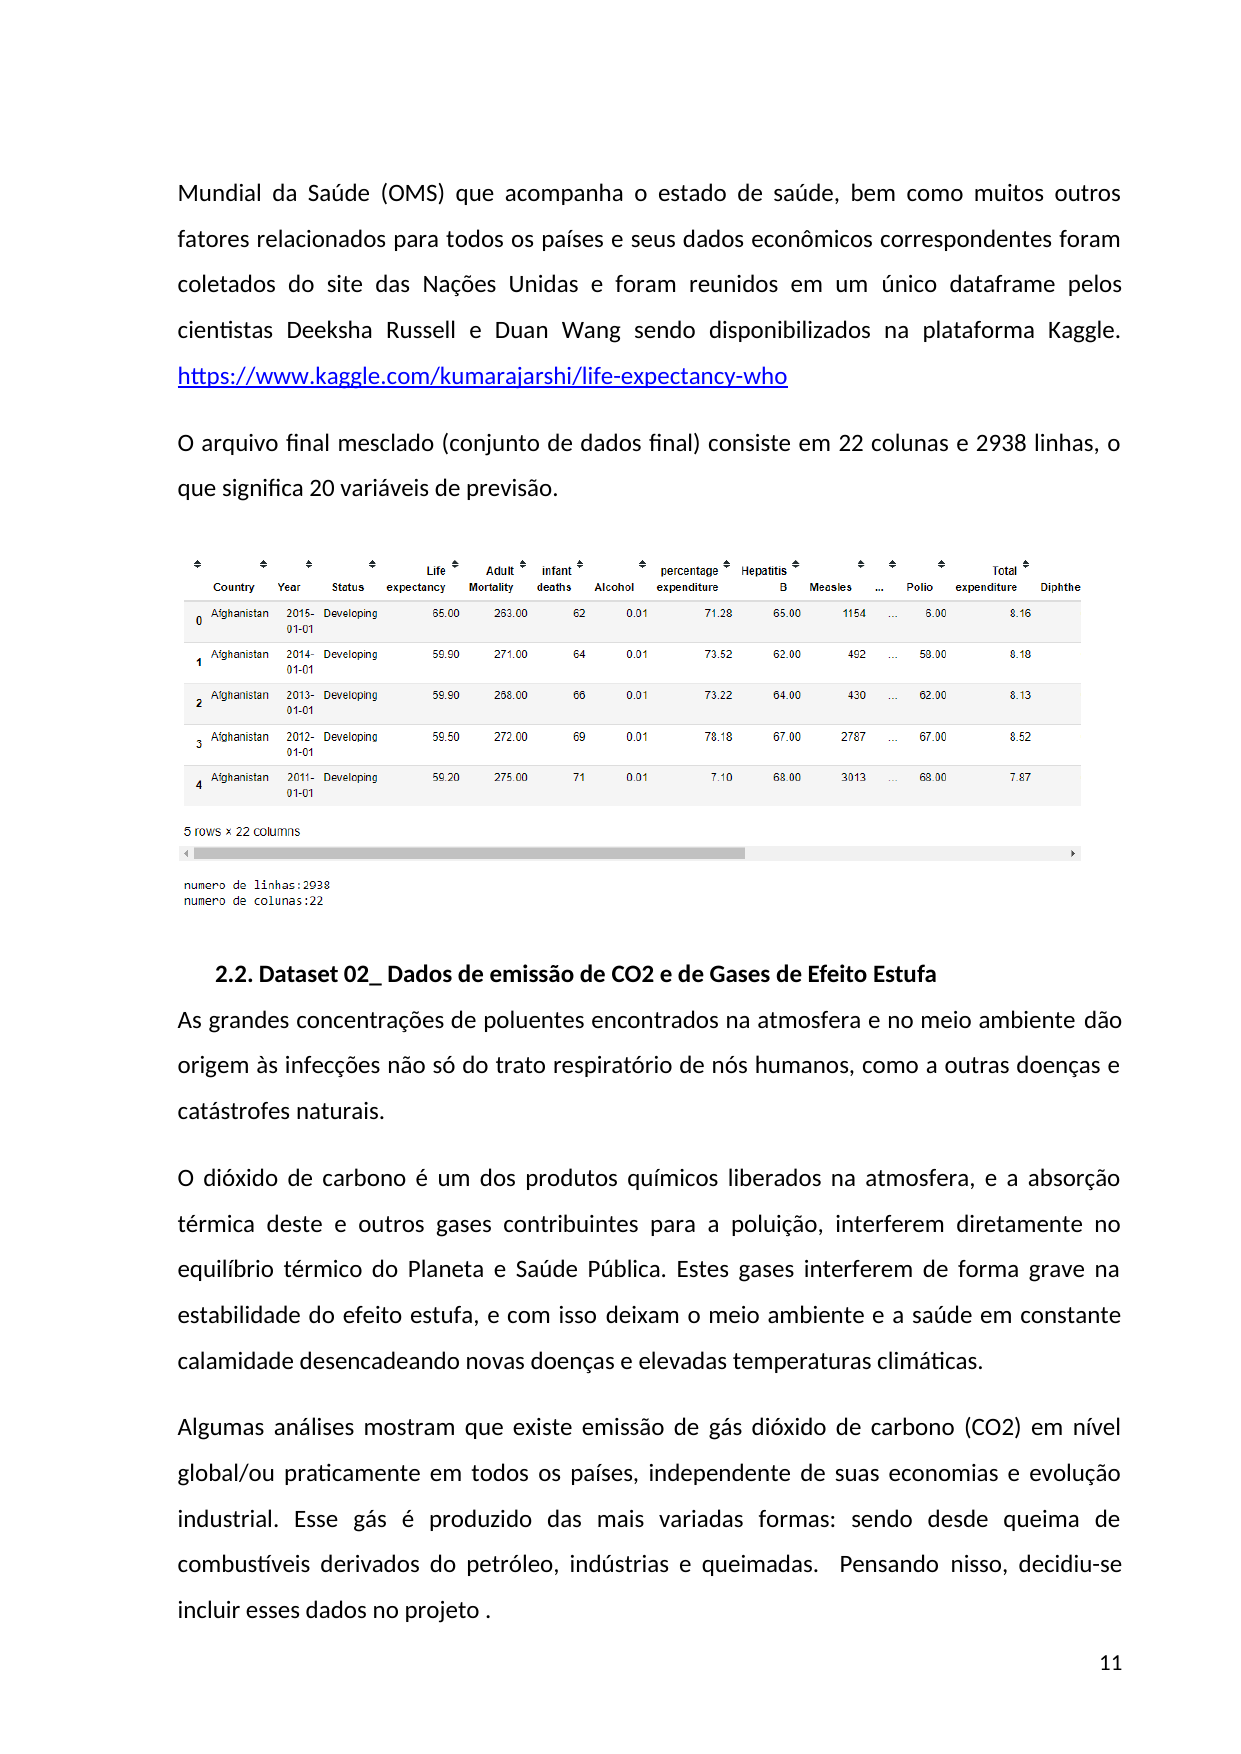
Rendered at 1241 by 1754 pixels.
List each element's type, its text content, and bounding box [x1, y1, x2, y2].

subtitle Dataset 02_ Dados de emissão de CO2 e de Gases de Efeito Estufa [215, 958, 1122, 989]
text Algumas análises mostram que existe emissão de gás dióxido de carbono (CO2) em nível global/ou praticamente em todos os países, independente de suas economias e evolução industrial. Esse gás é produzido das mais variadas formas: sendo desde queima de combustíveis derivados do petróleo, indústrias e queimadas. Pensando nisso, decidiu-se incluir esses dados no projeto . [177, 1411, 1122, 1625]
picture [177, 538, 1098, 924]
text As grandes concentrações de poluentes encontrados na atmosfera e no meio ambiente dão origem às infecções não só do trato respiratório de nós humanos, como a outras doenças e catástrofes naturais. [177, 1004, 1122, 1126]
text O arquivo final mesclado (conjunto de dados final) consiste em 22 colunas e 2938 linhas, o que significa 20 variáveis de previsão. [177, 427, 1122, 503]
text O dióxido de carbono é um dos produtos químicos liberados na atmosfera, e a absorção térmica deste e outros gases contribuintes para a poluição, interferem diretamente no equilíbrio térmico do Planeta e Saúde Pública. Estes gases interferem de forma grave na estabilidade do efeito estufa, e com isso deixam o meio ambiente e a saúde em constante calamidade desencadeando novas doenças e elevadas temperaturas climáticas. [177, 1162, 1122, 1375]
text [177, 177, 1122, 391]
